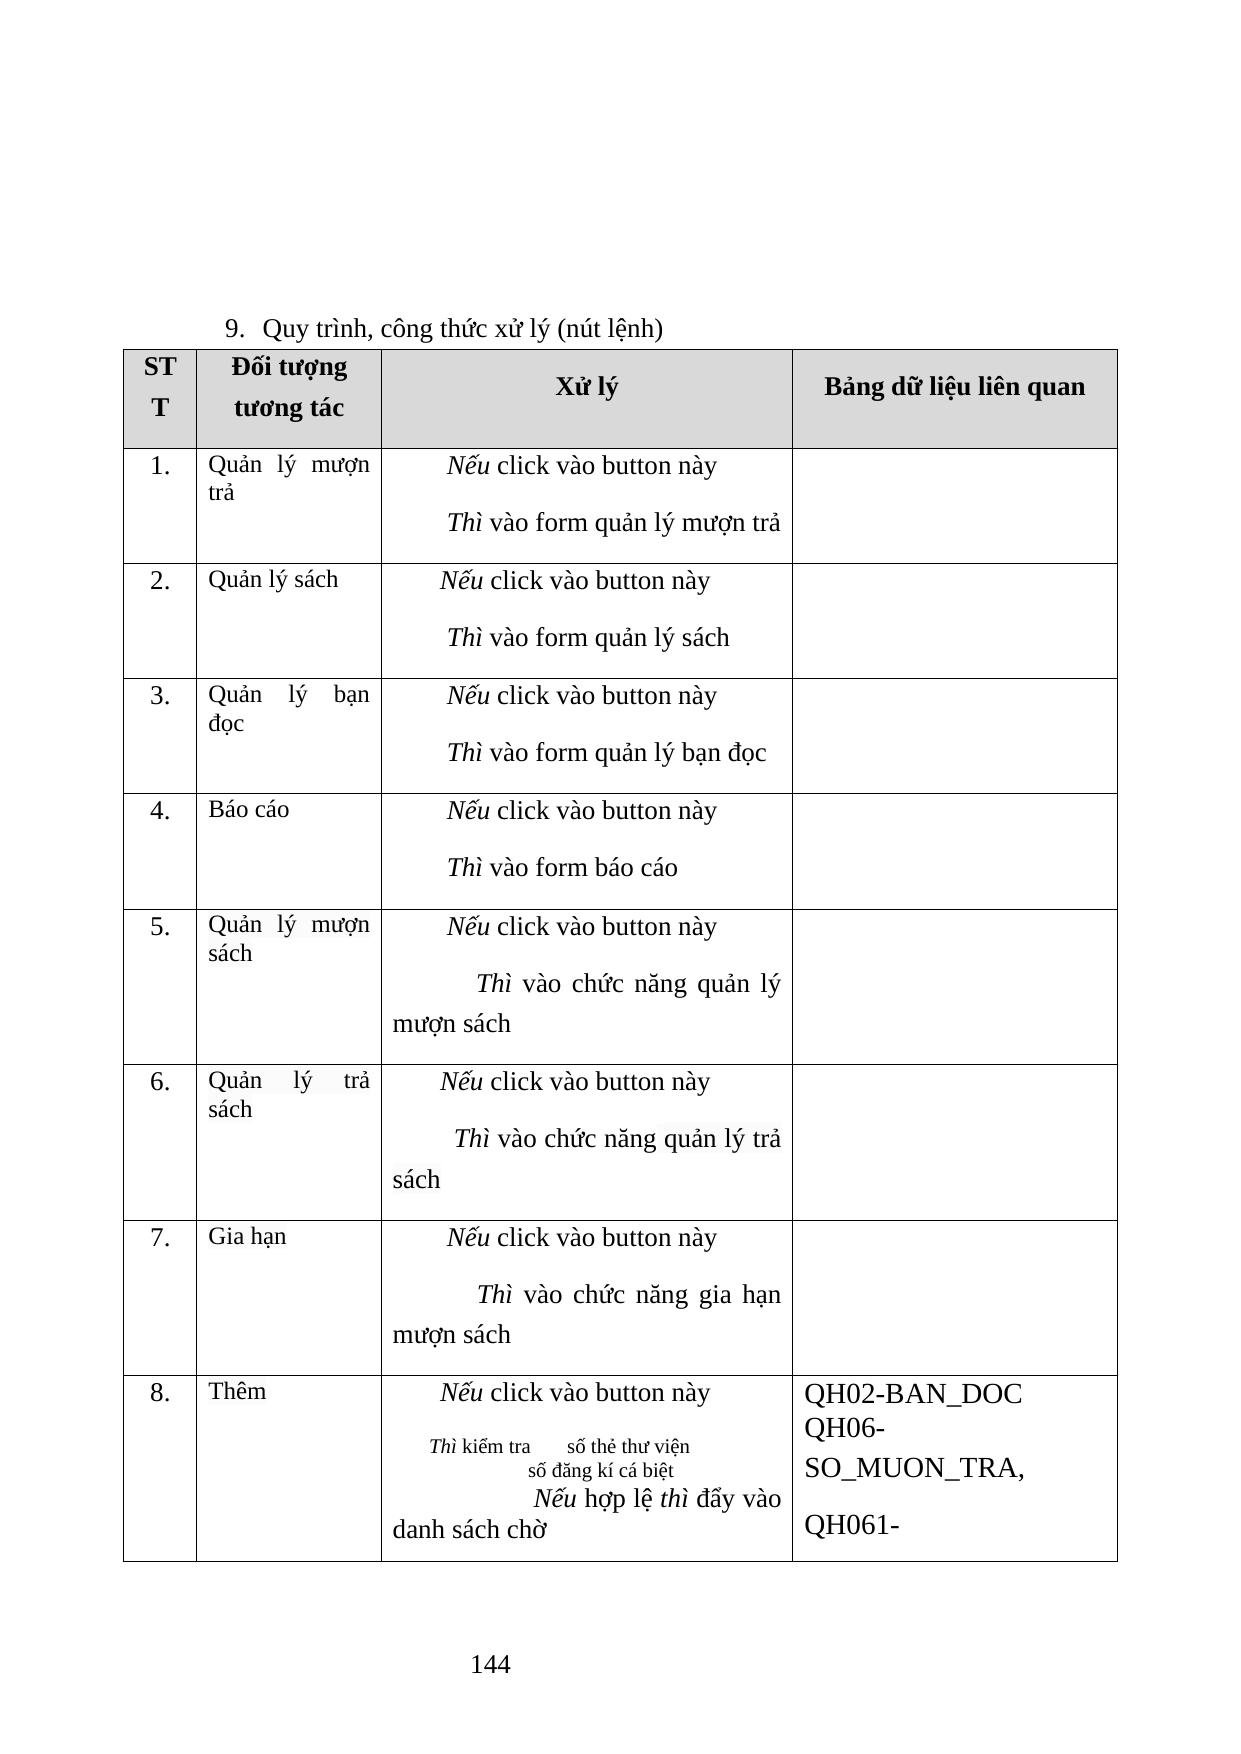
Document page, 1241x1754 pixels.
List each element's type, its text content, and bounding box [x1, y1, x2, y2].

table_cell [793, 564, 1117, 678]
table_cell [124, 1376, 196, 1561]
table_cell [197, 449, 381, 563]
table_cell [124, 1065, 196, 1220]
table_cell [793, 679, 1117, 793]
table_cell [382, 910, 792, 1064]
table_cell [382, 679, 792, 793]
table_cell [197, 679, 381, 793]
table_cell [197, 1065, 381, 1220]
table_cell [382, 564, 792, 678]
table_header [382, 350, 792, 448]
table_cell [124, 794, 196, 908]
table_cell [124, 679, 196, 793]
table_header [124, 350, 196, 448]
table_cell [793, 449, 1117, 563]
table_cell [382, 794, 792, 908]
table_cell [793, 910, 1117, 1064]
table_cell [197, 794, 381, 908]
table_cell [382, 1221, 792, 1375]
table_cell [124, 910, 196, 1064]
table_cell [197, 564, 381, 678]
list Quy trình, công thức xử lý (nút lệnh) [225, 312, 1090, 343]
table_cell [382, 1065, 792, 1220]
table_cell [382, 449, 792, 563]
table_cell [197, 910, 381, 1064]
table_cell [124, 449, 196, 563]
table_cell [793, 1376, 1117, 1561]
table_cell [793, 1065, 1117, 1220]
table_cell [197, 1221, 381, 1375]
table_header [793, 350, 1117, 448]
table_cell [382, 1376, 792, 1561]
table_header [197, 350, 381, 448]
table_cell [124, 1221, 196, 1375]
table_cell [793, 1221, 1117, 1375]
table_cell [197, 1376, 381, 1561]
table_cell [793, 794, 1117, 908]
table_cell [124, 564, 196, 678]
